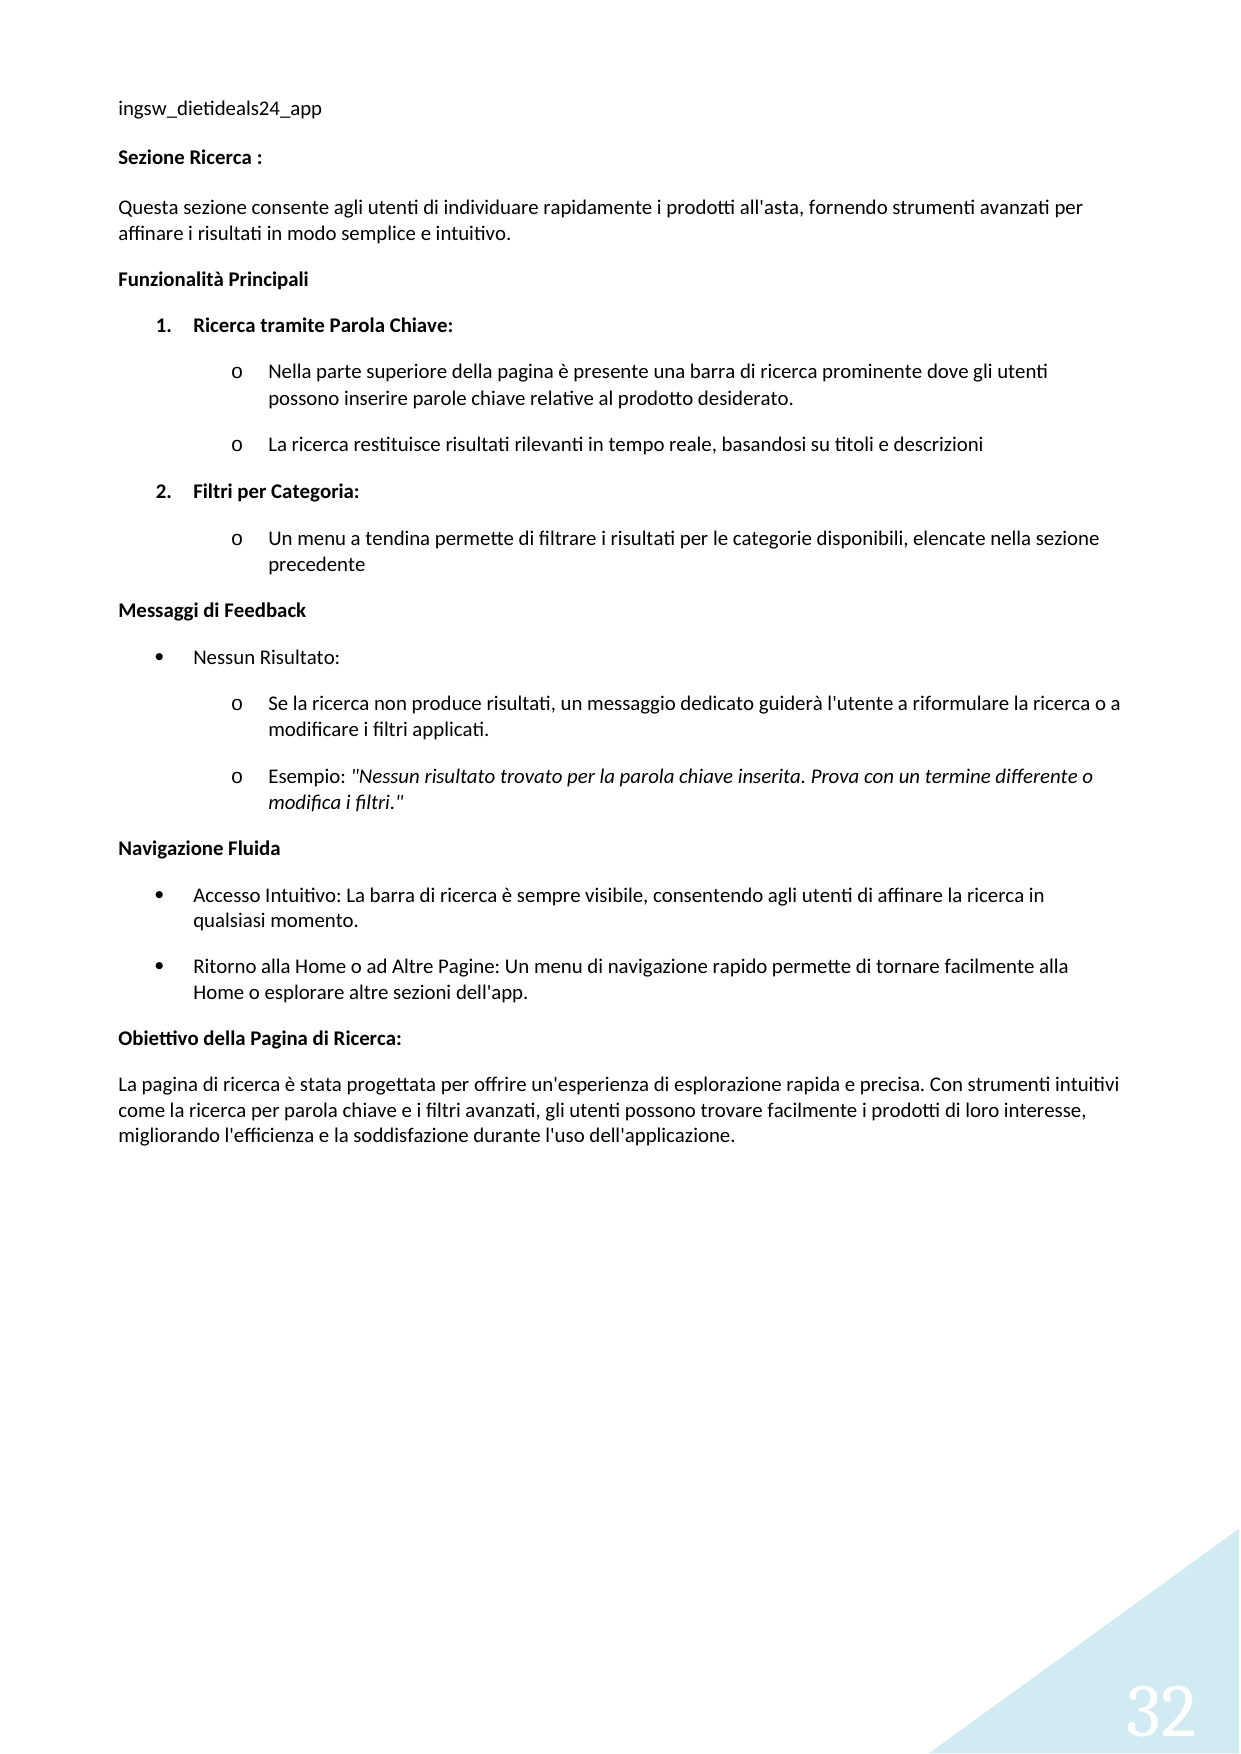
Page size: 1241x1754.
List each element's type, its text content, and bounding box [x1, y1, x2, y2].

text Questa sezione consente agli utenti di individuare rapidamente i prodotti all'asta, fornendo strumenti avanzati per affinare i risultati in modo semplice e intuitivo. [118, 194, 1122, 245]
list La ricerca restituisce risultati rilevanti in tempo reale, basandosi su titoli e descrizioni [231, 431, 1122, 458]
text Messaggi di Feedback [118, 598, 1122, 623]
list Esempio: "Nessun risultato trovato per la parola chiave inserita. Prova con un termine differente o modifica i filtri." [231, 763, 1122, 815]
list Ritorno alla Home o ad Altre Pagine: Un menu di navigazione rapido permette di tornare facilmente alla Home o esplorare altre sezioni dell'app. [156, 953, 1122, 1004]
list Se la ricerca non produce risultati, un messaggio dedicato guiderà l'utente a riformulare la ricerca o a modificare i filtri applicati. [231, 690, 1122, 742]
list Filtri per Categoria: [156, 479, 1122, 504]
text Sezione Ricerca : [118, 144, 1122, 170]
list Un menu a tendina permette di filtrare i risultati per le categorie disponibili, elencate nella sezione precedente [231, 525, 1122, 577]
text Obiettivo della Pagina di Ricerca: [118, 1025, 1122, 1051]
text Funzionalità Principali [118, 266, 1122, 292]
list Nessun Risultato: [156, 644, 1122, 669]
list Ricerca tramite Parola Chiave: [156, 312, 1122, 338]
text La pagina di ricerca è stata progettata per offrire un'esperienza di esplorazione rapida e precisa. Con strumenti intuitivi come la ricerca per parola chiave e i filtri avanzati, gli utenti possono trovare facilmente i prodotti di loro interesse, migliorando l'efficienza e la soddisfazione durante l'uso dell'applicazione. [118, 1071, 1122, 1148]
list Accesso Intuitivo: La barra di ricerca è sempre visibile, consentendo agli utenti di affinare la ricerca in qualsiasi momento. [156, 882, 1122, 933]
list Nella parte superiore della pagina è presente una barra di ricerca prominente dove gli utenti possono inserire parole chiave relative al prodotto desiderato. [231, 359, 1122, 411]
text Navigazione Fluida [118, 836, 1122, 861]
